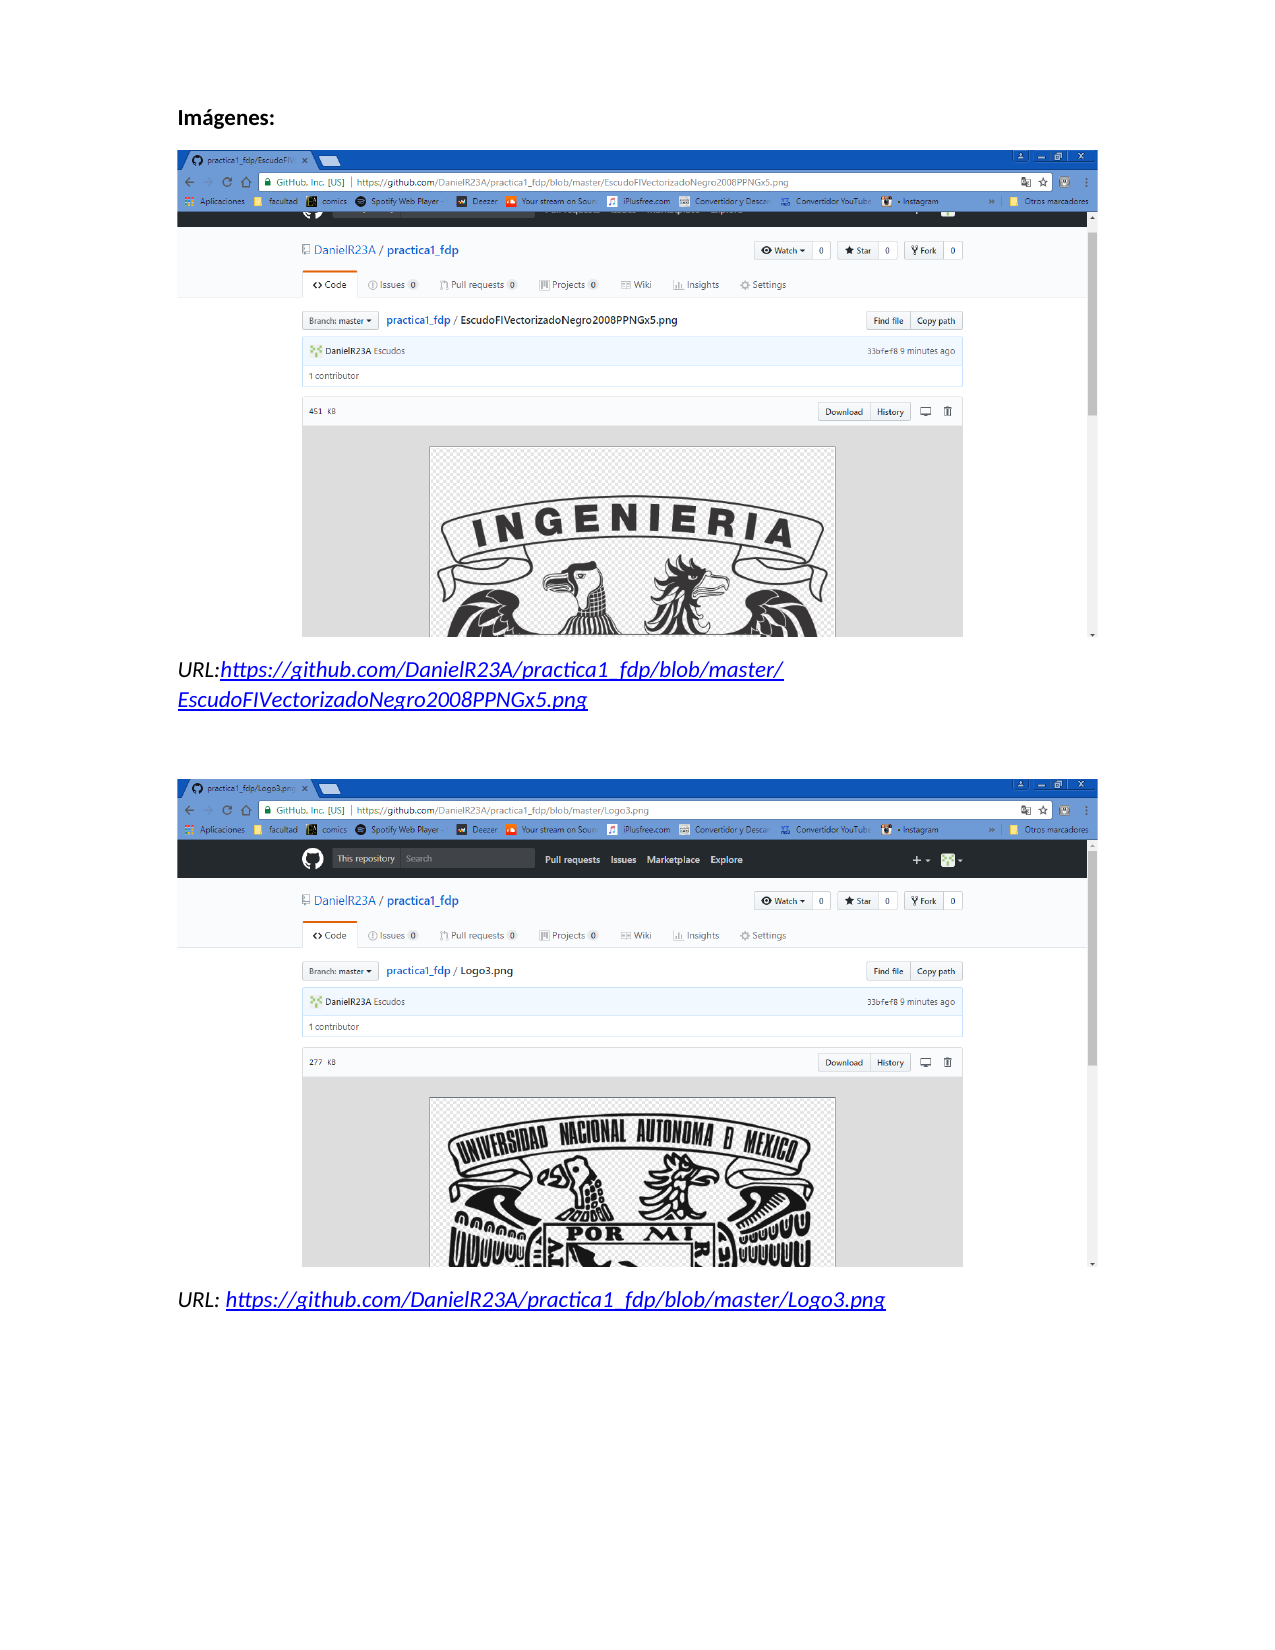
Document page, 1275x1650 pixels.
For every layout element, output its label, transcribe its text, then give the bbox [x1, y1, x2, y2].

text URL: https://github.com/DanielR23A/practica1_fdp/blob/master/Logo3.png [177, 1285, 1098, 1313]
picture [177, 150, 1098, 637]
picture [177, 779, 1098, 1267]
text URL:https://github.com/DanielR23A/practica1_fdp/blob/master/EscudoFIVectorizadoNegro2008PPNGx5.png [177, 655, 1098, 713]
text Imágenes: [177, 103, 1098, 131]
